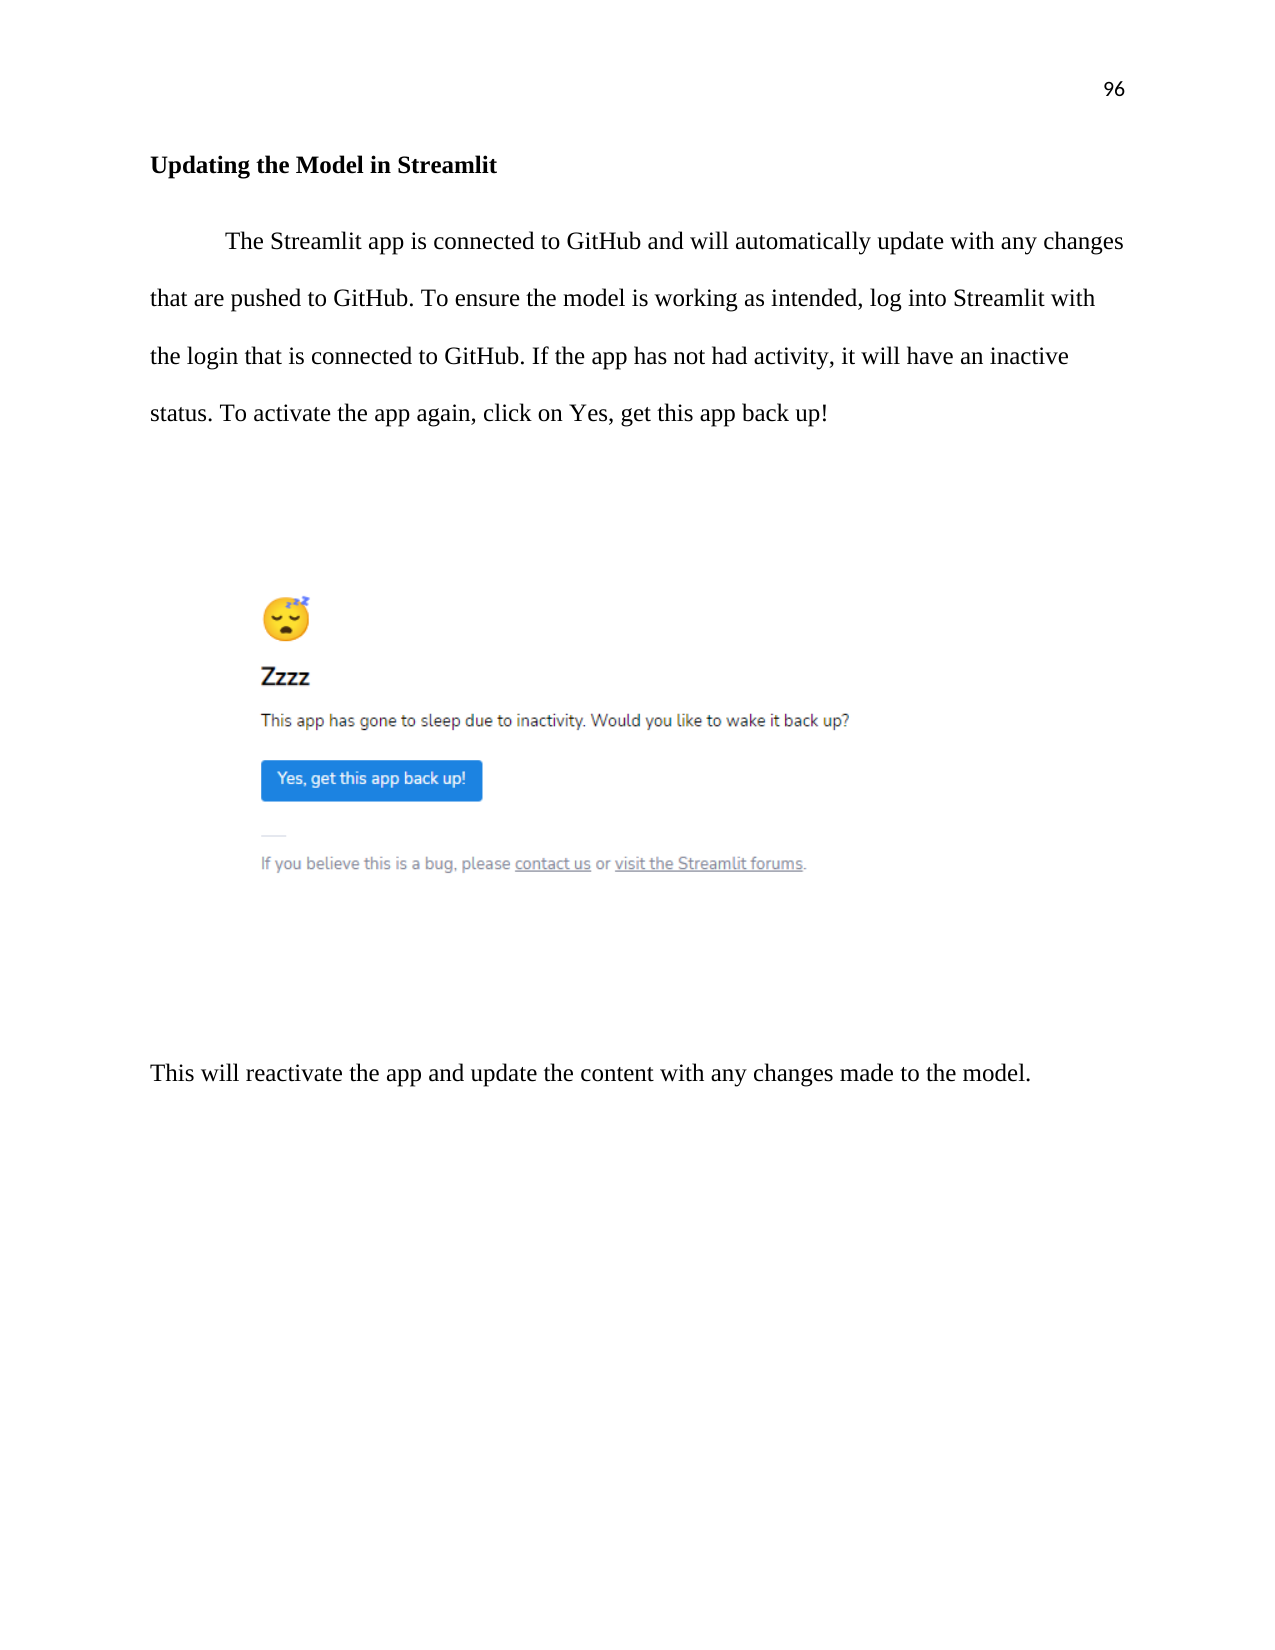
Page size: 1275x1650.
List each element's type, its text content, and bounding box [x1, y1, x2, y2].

text This will reactivate the app and update the content with any changes made to the model. [150, 1058, 1125, 1087]
text The Streamlit app is connected to GitHub and will automatically update with any changes that are pushed to GitHub. To ensure the model is working as intended, log into Streamlit with the login that is connected to GitHub. If the app has not had activity, it will have an inactive status. To activate the app again, click on Yes, get this app back up! [150, 226, 1125, 427]
subtitle Updating the Model in Streamlit [150, 150, 1125, 179]
picture [150, 472, 1054, 1016]
